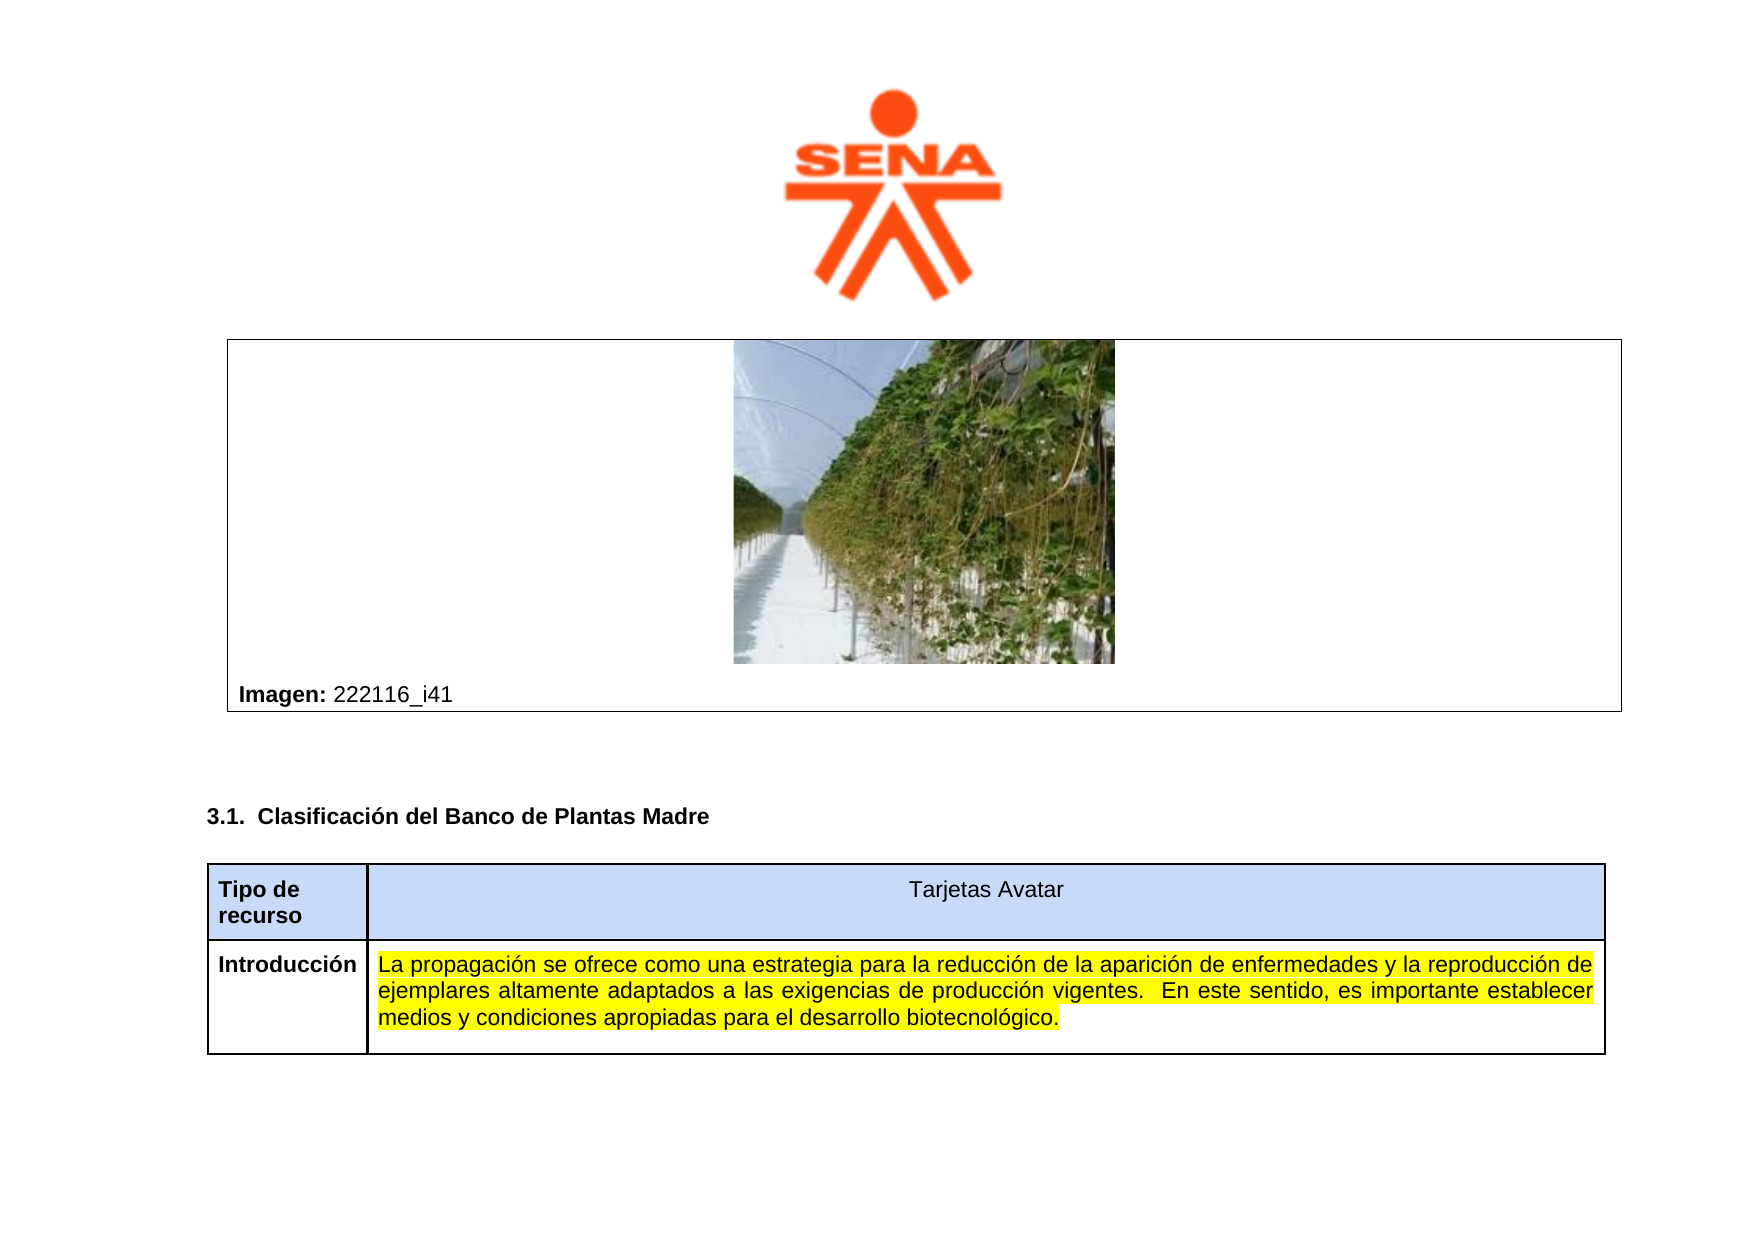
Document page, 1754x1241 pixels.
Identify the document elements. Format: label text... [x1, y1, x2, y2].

picture [733, 340, 1115, 664]
table_cell Introducción [209, 941, 366, 1053]
table_header Tarjetas Avatar [369, 865, 1604, 939]
table_header Tipo de recurso [209, 865, 366, 939]
picture [766, 75, 1018, 313]
text 3.1. Clasificación del Banco de Plantas Madre [207, 803, 1577, 829]
table_cell La propagación se ofrece como una estrategia para la reducción de la aparición de enfermedades y la reproducción de ejemplares altamente adaptados a las exigencias de producción vigentes. En este sentido, es importante establecer medios y condiciones apropiadas para el desarrollo biotecnológico. [369, 941, 1604, 1053]
